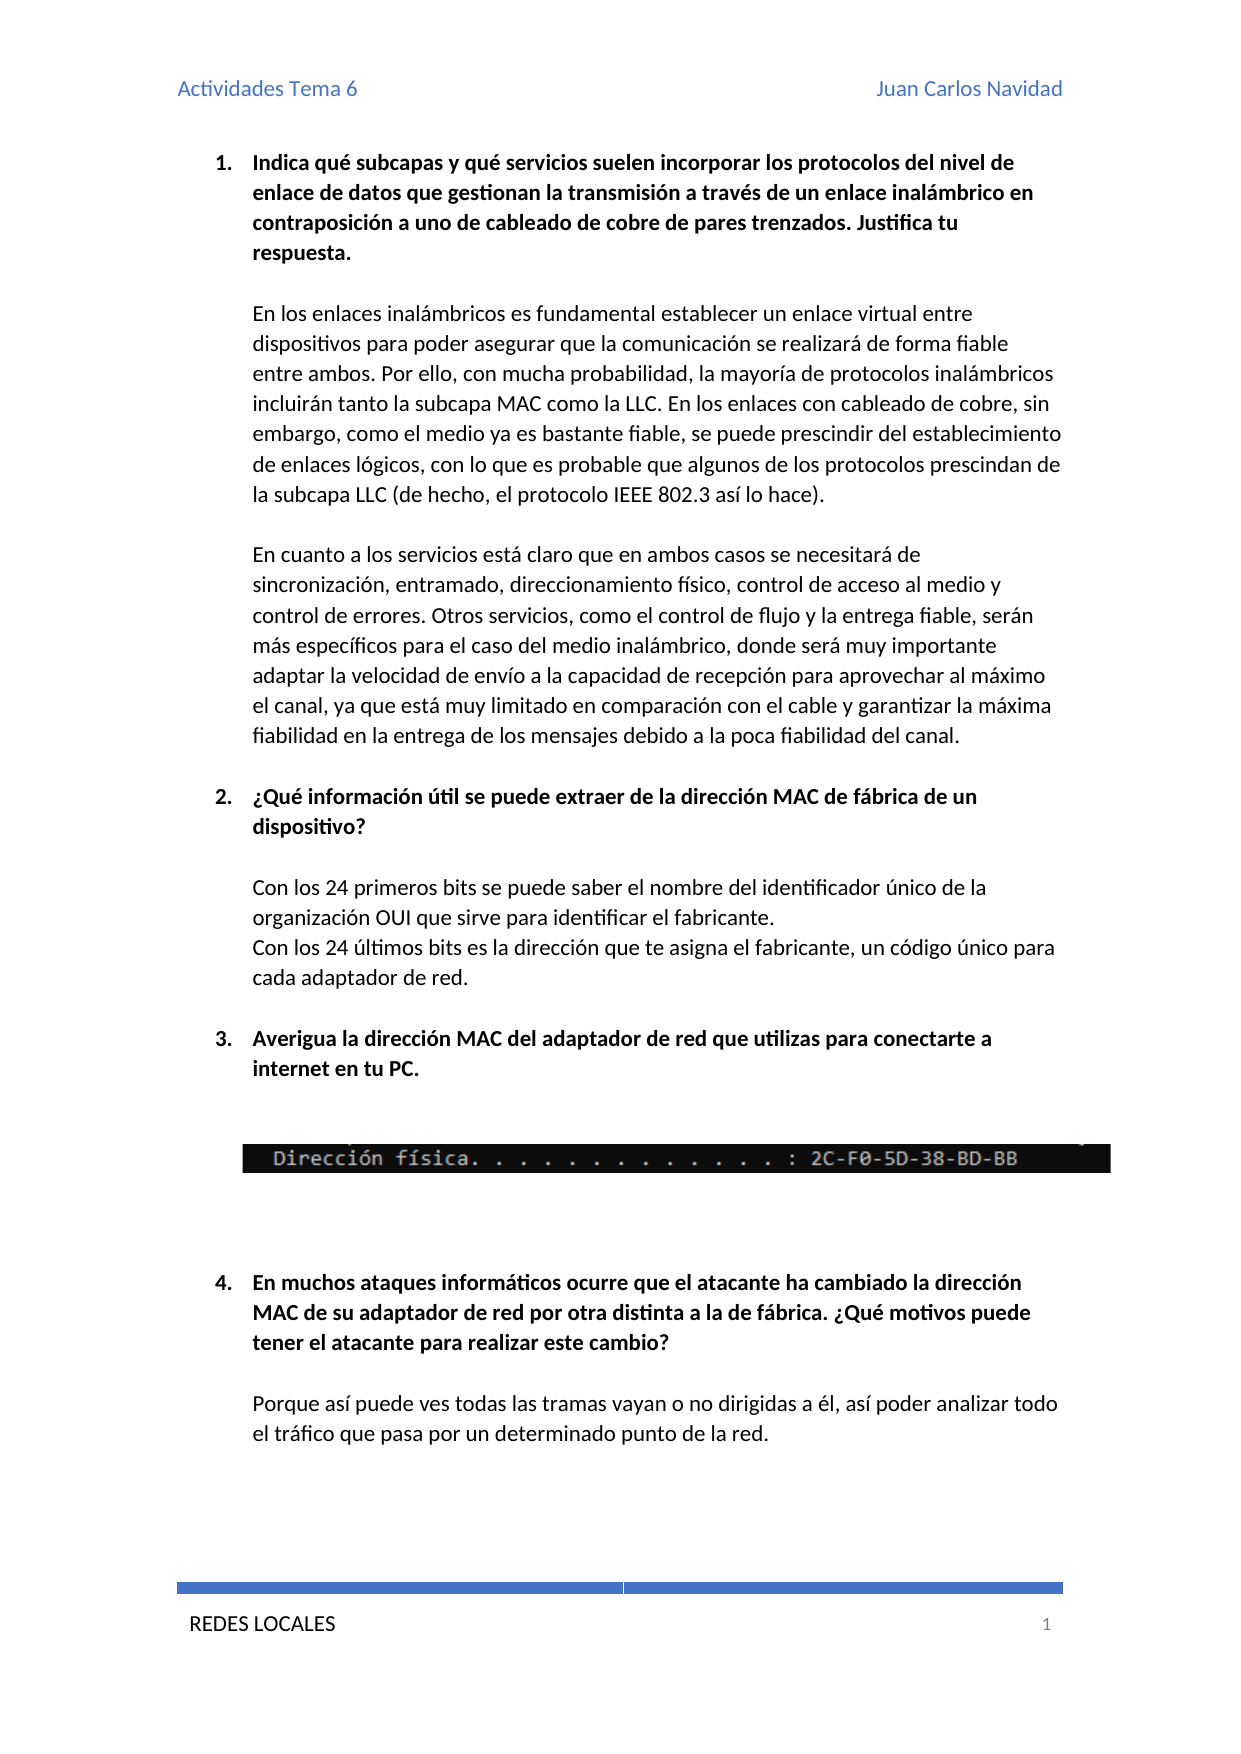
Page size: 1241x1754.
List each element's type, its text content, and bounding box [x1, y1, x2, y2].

list Con los 24 últimos bits es la dirección que te asigna el fabricante, un código único para cada adaptador de red. [252, 933, 1063, 991]
list En los enlaces inalámbricos es fundamental establecer un enlace virtual entre dispositivos para poder asegurar que la comunicación se realizará de forma fiable entre ambos. Por ello, con mucha probabilidad, la mayoría de protocolos inalámbricos incluirán tanto la subcapa MAC como la LLC. En los enlaces con cableado de cobre, sin embargo, como el medio ya es bastante fiable, se puede prescindir del establecimiento de enlaces lógicos, con lo que es probable que algunos de los protocolos prescindan de la subcapa LLC (de hecho, el protocolo IEEE 802.3 así lo hace). [252, 299, 1063, 508]
list Indica qué subcapas y qué servicios suelen incorporar los protocolos del nivel de enlace de datos que gestionan la transmisión a través de un enlace inalámbrico en contraposición a uno de cableado de cobre de pares trenzados. Justifica tu respuesta. [215, 148, 1063, 266]
list En muchos ataques informáticos ocurre que el atacante ha cambiado la dirección MAC de su adaptador de red por otra distinta a la de fábrica. ¿Qué motivos puede tener el atacante para realizar este cambio? [215, 1268, 1063, 1356]
list Con los 24 primeros bits se puede saber el nombre del identificador único de la organización OUI que sirve para identificar el fabricante. [252, 873, 1063, 931]
list En cuanto a los servicios está claro que en ambos casos se necesitará de sincronización, entramado, direccionamiento físico, control de acceso al medio y control de errores. Otros servicios, como el control de flujo y la entrega fiable, serán más específicos para el caso del medio inalámbrico, donde será muy importante adaptar la velocidad de envío a la capacidad de recepción para aprovechar al máximo el canal, ya que está muy limitado en comparación con el cable y garantizar la máxima fiabilidad en la entrega de los mensajes debido a la poca fiabilidad del canal. [252, 540, 1063, 749]
list ¿Qué información útil se puede extraer de la dirección MAC de fábrica de un dispositivo? [215, 782, 1063, 840]
list Averigua la dirección MAC del adaptador de red que utilizas para conectarte a internet en tu PC. [215, 1024, 1063, 1082]
picture [242, 1144, 1111, 1173]
list Porque así puede ves todas las tramas vayan o no dirigidas a él, así poder analizar todo el tráfico que pasa por un determinado punto de la red. [252, 1389, 1063, 1447]
